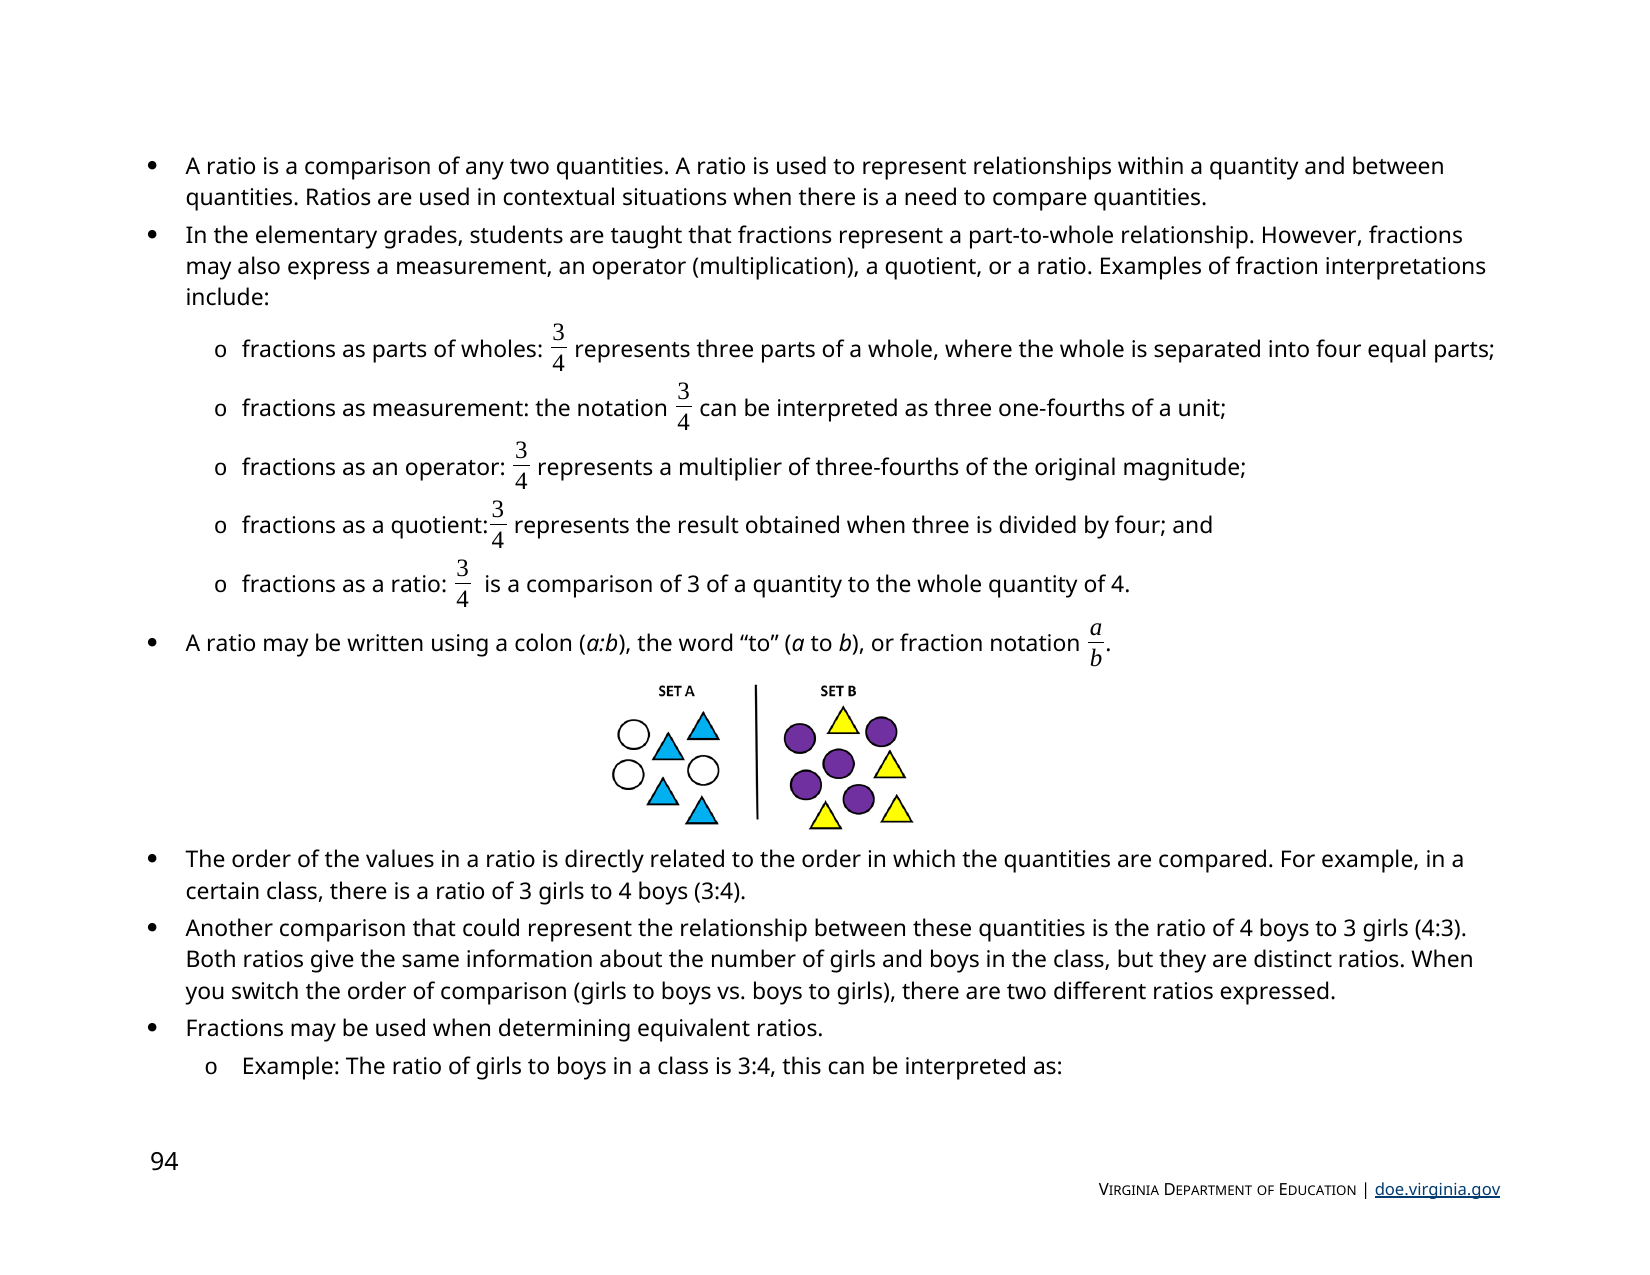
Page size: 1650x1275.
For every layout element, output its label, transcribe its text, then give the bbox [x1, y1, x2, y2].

list Fractions may be used when determining equivalent ratios. [148, 1012, 1500, 1043]
list The order of the values in a ratio is directly related to the order in which the quantities are compared. For example, in a certain class, there is a ratio of 3 girls to 4 boys (3:4). [148, 843, 1500, 906]
list fractions as a ratio: is a comparison of 3 of a quantity to the whole quantity of 4. [213, 554, 1500, 613]
list fractions as parts of wholes: represents three parts of a whole, where the whole is separated into four equal parts; [213, 319, 1500, 378]
list fractions as an operator: represents a multiplier of three-fourths of the original magnitude; [213, 437, 1500, 496]
list A ratio is a comparison of any two quantities. A ratio is used to represent relationships within a quantity and between quantities. Ratios are used in contextual situations when there is a need to compare quantities. [148, 150, 1500, 212]
picture [596, 678, 921, 832]
list In the elementary grades, students are taught that fractions represent a part-to-whole relationship. However, fractions may also express a measurement, an operator (multiplication), a quotient, or a ratio. Examples of fraction interpretations include: [148, 219, 1500, 312]
list fractions as measurement: the notation can be interpreted as three one-fourths of a unit; [213, 378, 1500, 437]
list Example: The ratio of girls to boys in a class is 3:4, this can be interpreted as: [204, 1049, 1500, 1081]
list A ratio may be written using a colon (a:b), the word “to” (a to b), or fraction notation . [148, 613, 1500, 672]
list fractions as a quotient: represents the result obtained when three is divided by four; and [213, 496, 1500, 554]
list Another comparison that could represent the relationship between these quantities is the ratio of 4 boys to 3 girls (4:3). Both ratios give the same information about the number of girls and boys in the class, but they are distinct ratios. When you switch the order of comparison (girls to boys vs. boys to girls), there are two different ratios expressed. [148, 912, 1500, 1006]
